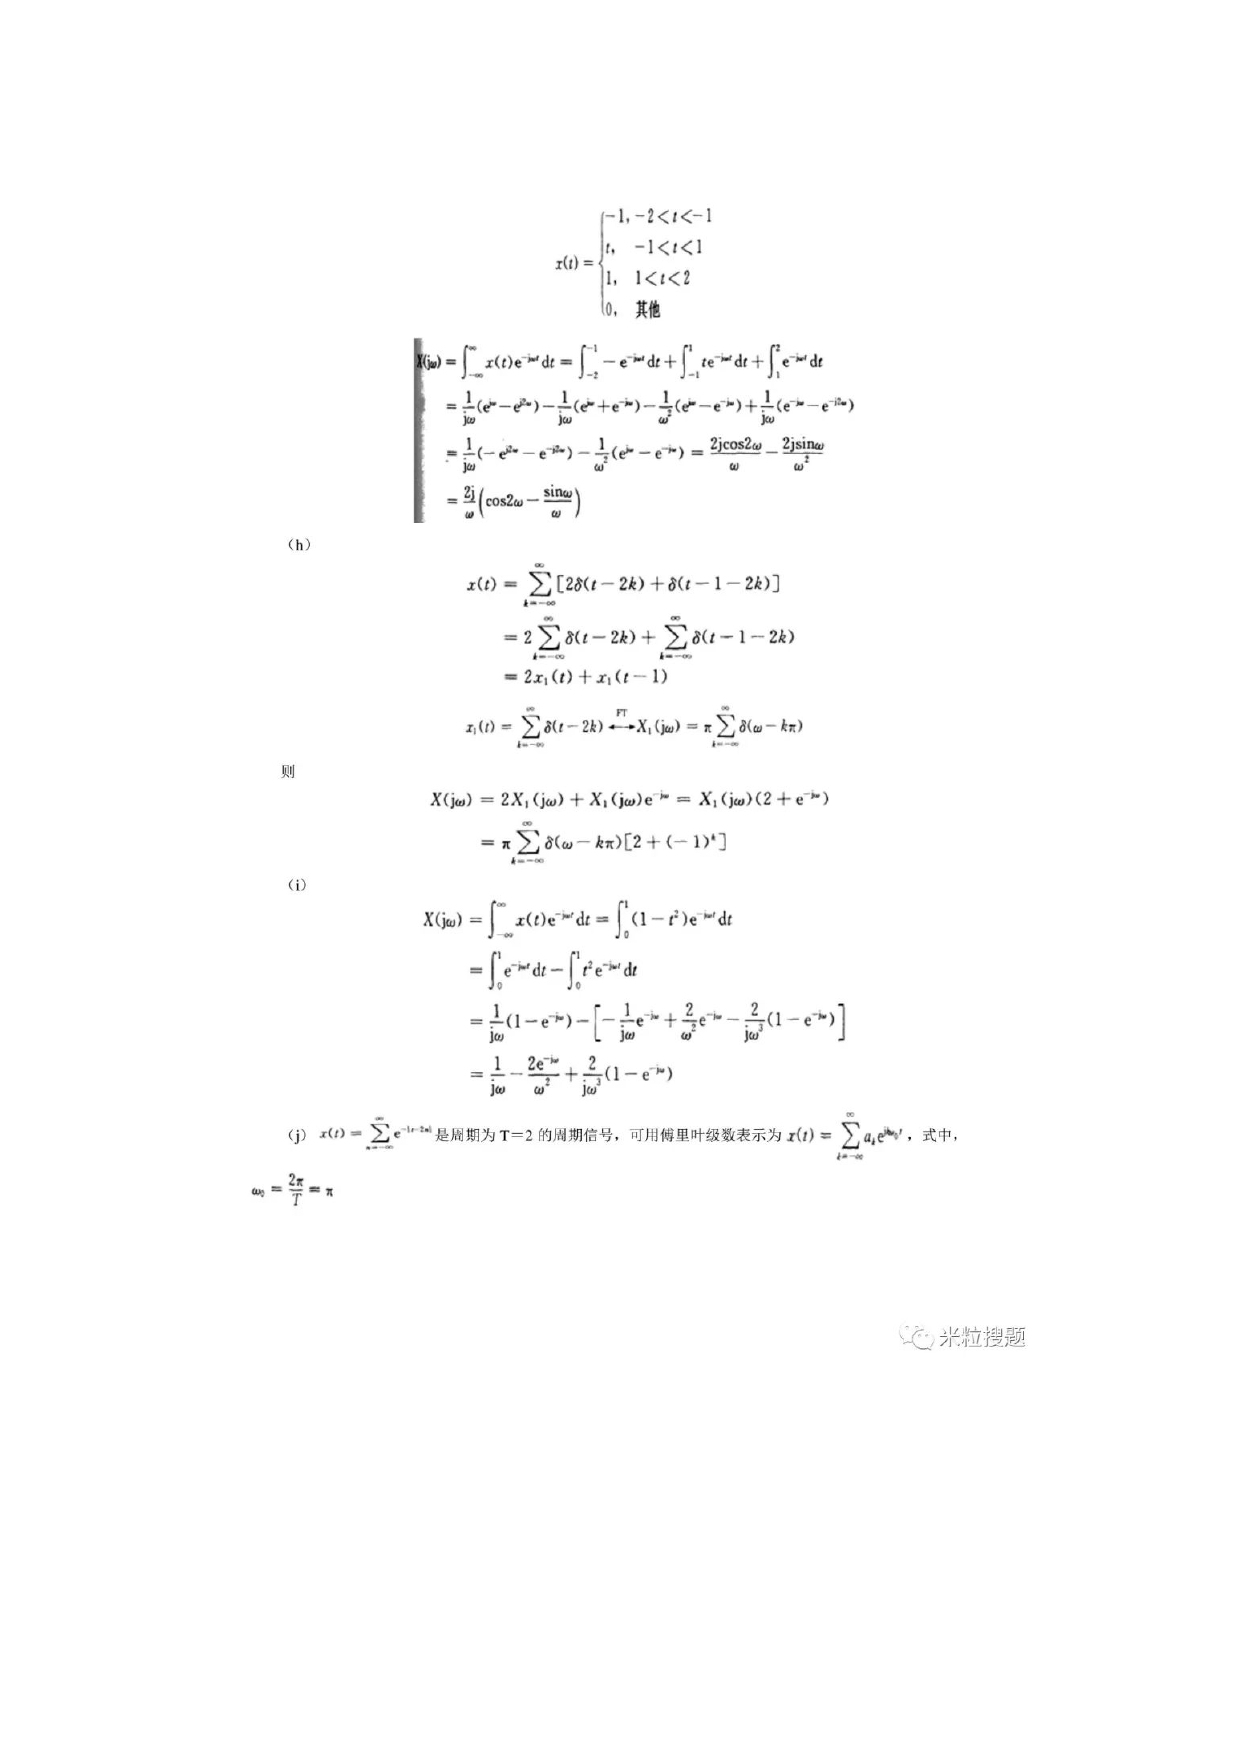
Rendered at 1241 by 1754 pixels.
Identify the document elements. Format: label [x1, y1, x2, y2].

picture [187, 152, 1053, 1375]
